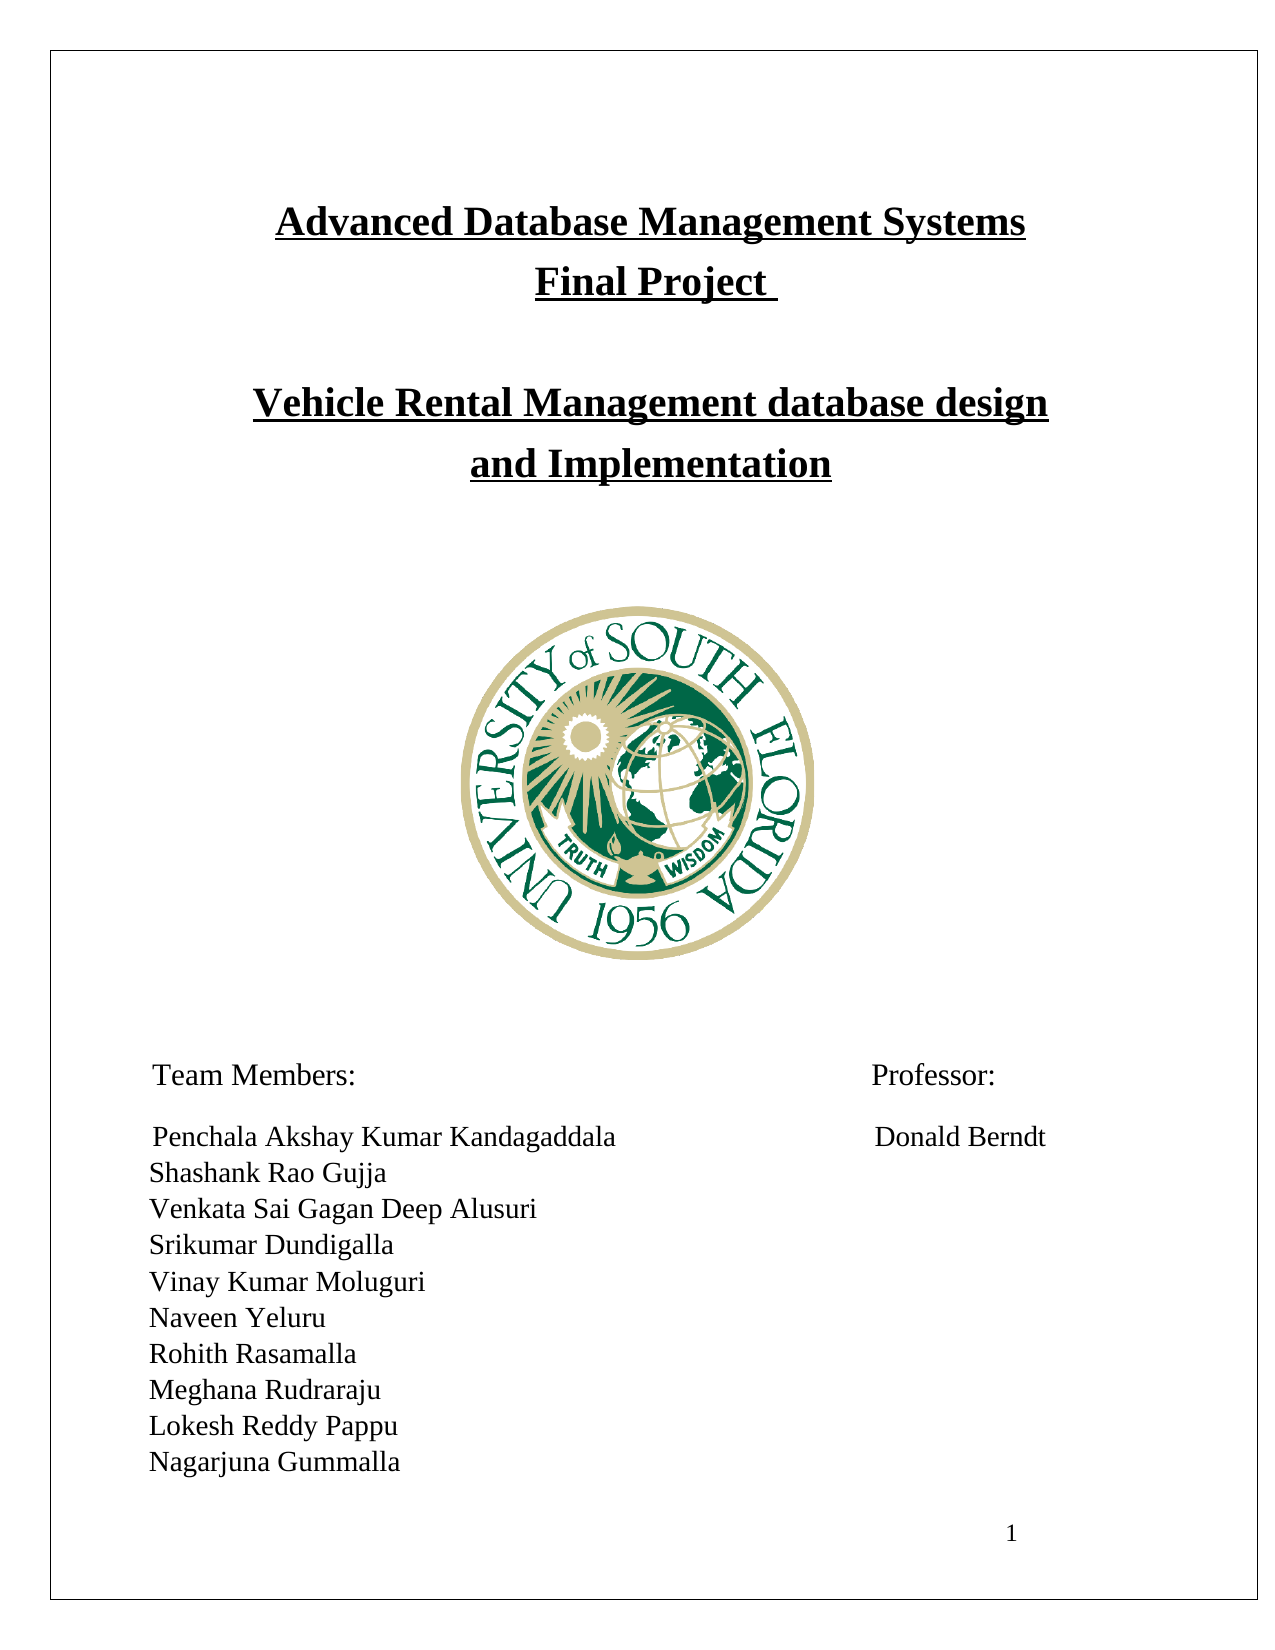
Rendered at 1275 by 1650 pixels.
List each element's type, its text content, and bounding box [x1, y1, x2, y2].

picture [460, 606, 815, 960]
text Final Project [185, 257, 1116, 305]
text Rohith Rasamalla [121, 1336, 1257, 1369]
text Meghana Rudraraju [121, 1372, 1257, 1406]
text Nagarjuna Gummalla [121, 1444, 1257, 1478]
text Vinay Kumar Moluguri [121, 1264, 1257, 1297]
text Penchala Akshay Kumar Kandagaddala Donald Berndt [121, 1119, 1257, 1152]
text Srikumar Dundigalla [148, 1227, 542, 1261]
text Vehicle Rental Management database design [185, 378, 1116, 426]
text Lokesh Reddy Pappu [121, 1408, 1257, 1442]
text and Implementation [185, 438, 1116, 486]
text Team Members: Professor: [121, 1056, 1257, 1092]
text Shashank Rao Gujja [148, 1155, 690, 1189]
text Advanced Database Management Systems [185, 196, 1116, 244]
text Venkata Sai Gagan Deep Alusuri [148, 1191, 542, 1225]
text Naveen Yeluru [121, 1300, 1257, 1333]
